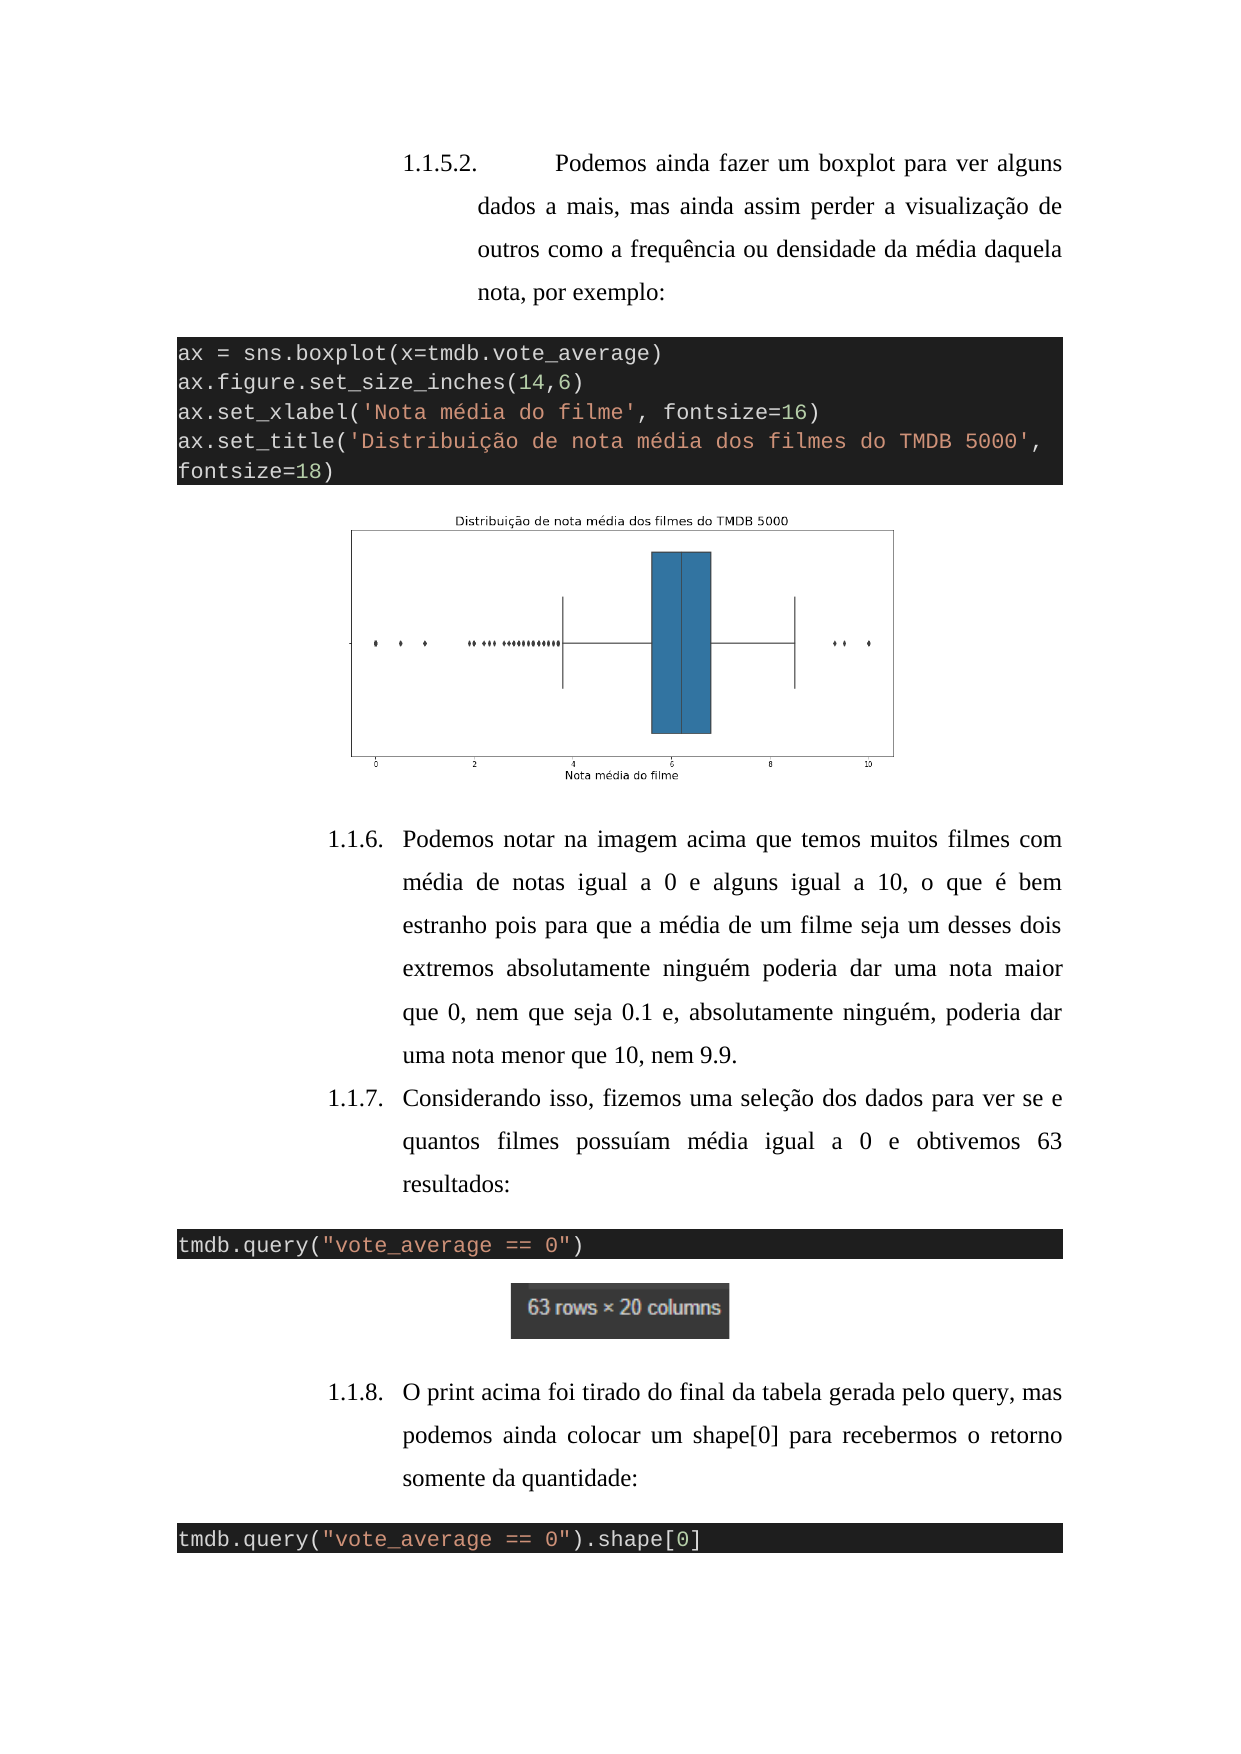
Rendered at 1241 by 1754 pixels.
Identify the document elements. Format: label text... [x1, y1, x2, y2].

picture [343, 510, 898, 786]
text ax = sns.boxplot(x=tmdb.vote_average) [177, 337, 1063, 366]
list Considerando isso, fizemos uma seleção dos dados para ver se e quantos filmes possuíam média igual a 0 e obtivemos 63 resultados: [327, 1083, 1063, 1198]
text tmdb.query("vote_average == 0").shape[0] [177, 1523, 1063, 1553]
picture [510, 1283, 730, 1339]
text tmdb.query("vote_average == 0") [177, 1229, 1063, 1259]
text ax.set_xlabel('Nota média do filme', fontsize=16) [177, 396, 1063, 426]
list Podemos ainda fazer um boxplot para ver alguns dados a mais, mas ainda assim perder a visualização de outros como a frequência ou densidade da média daquela nota, por exemplo: [402, 148, 1063, 306]
list O print acima foi tirado do final da tabela gerada pelo query, mas podemos ainda colocar um shape[0] para recebermos o retorno somente da quantidade: [327, 1377, 1063, 1492]
text ax.set_title('Distribuição de nota média dos filmes do TMDB 5000', fontsize=18) [177, 426, 1063, 485]
list Podemos notar na imagem acima que temos muitos filmes com média de notas igual a 0 e alguns igual a 10, o que é bem estranho pois para que a média de um filme seja um desses dois extremos absolutamente ninguém poderia dar uma nota maior que 0, nem que seja 0.1 e, absolutamente ninguém, poderia dar uma nota menor que 10, nem 9.9. [327, 824, 1063, 1068]
text ax.figure.set_size_inches(14,6) [177, 366, 1063, 396]
